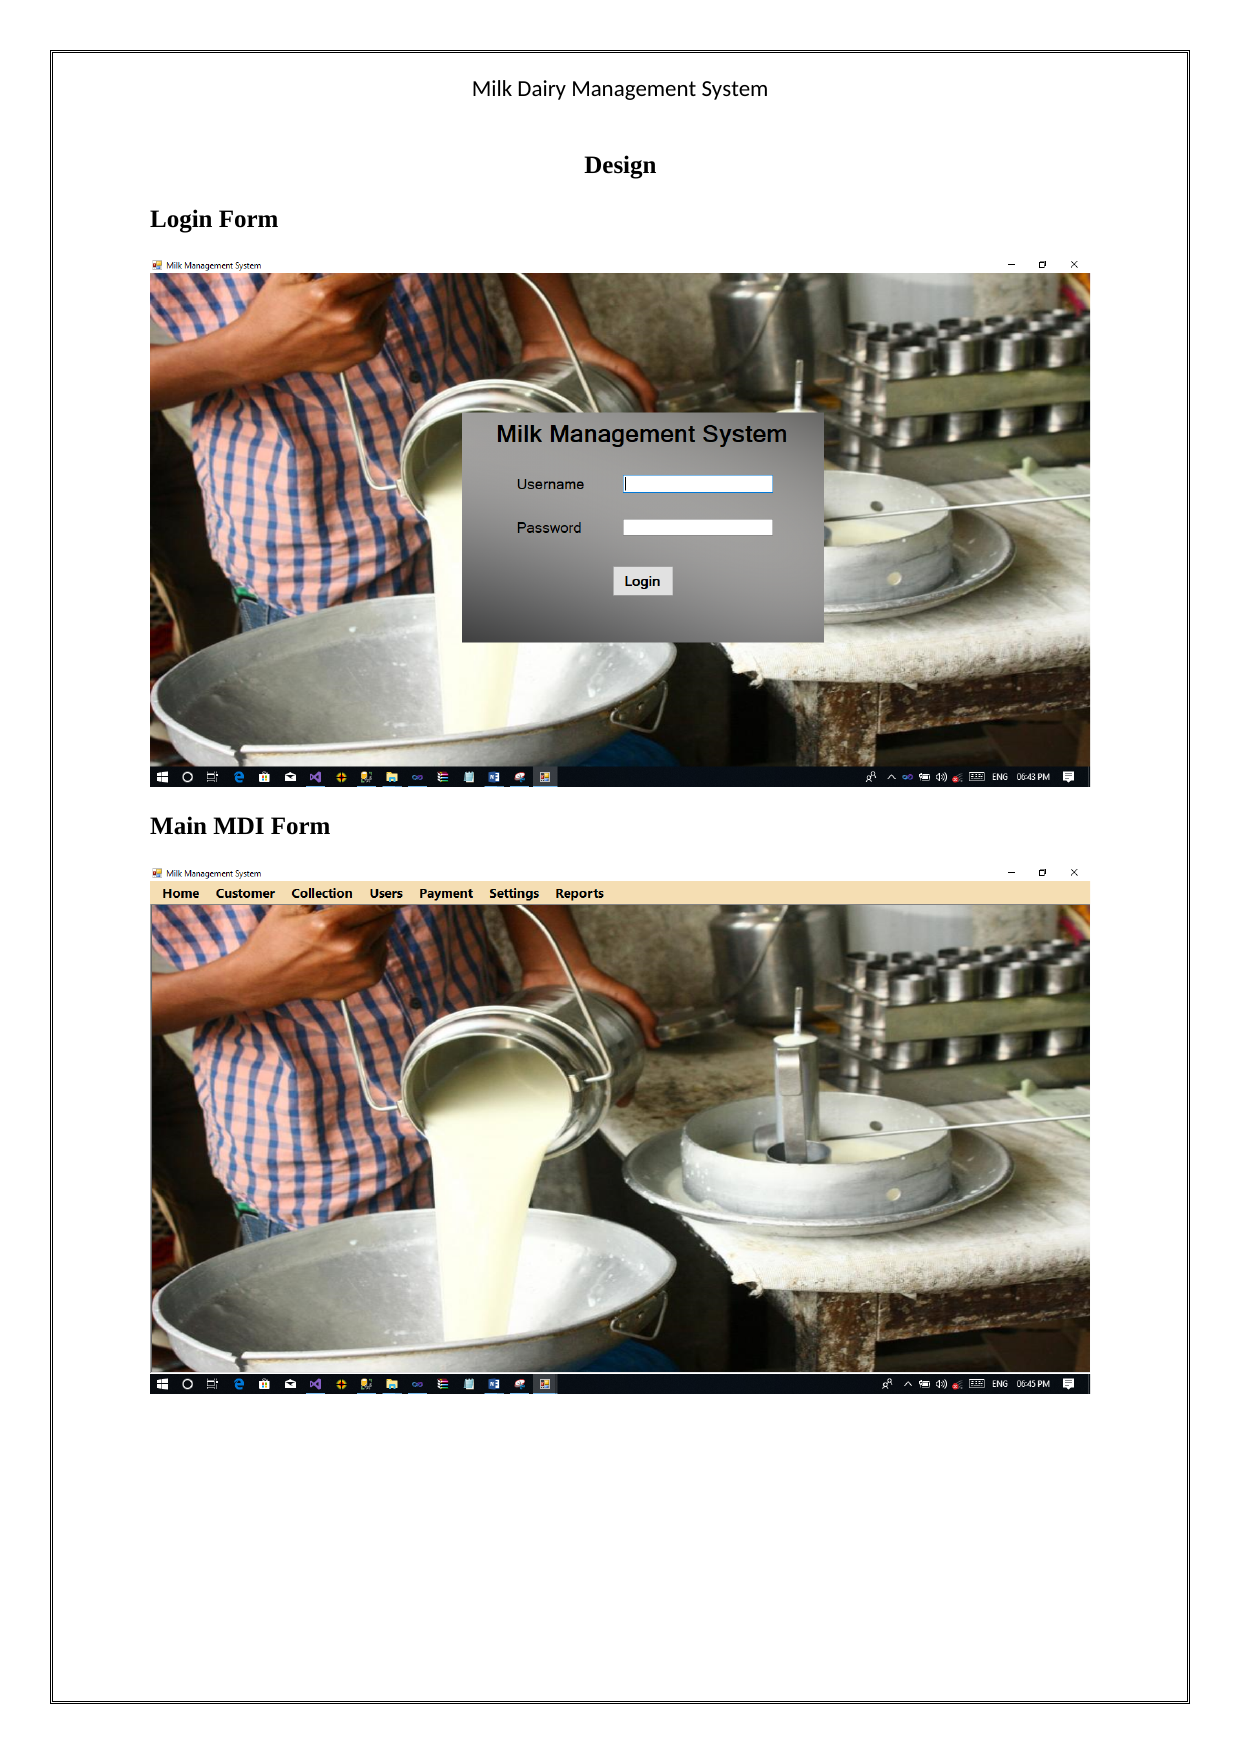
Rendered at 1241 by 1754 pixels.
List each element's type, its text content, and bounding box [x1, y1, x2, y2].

text Login Form [150, 204, 1090, 233]
picture [150, 257, 1091, 787]
picture [150, 865, 1091, 1394]
text Main MDI Form [150, 811, 1090, 840]
text Design [150, 150, 1090, 179]
